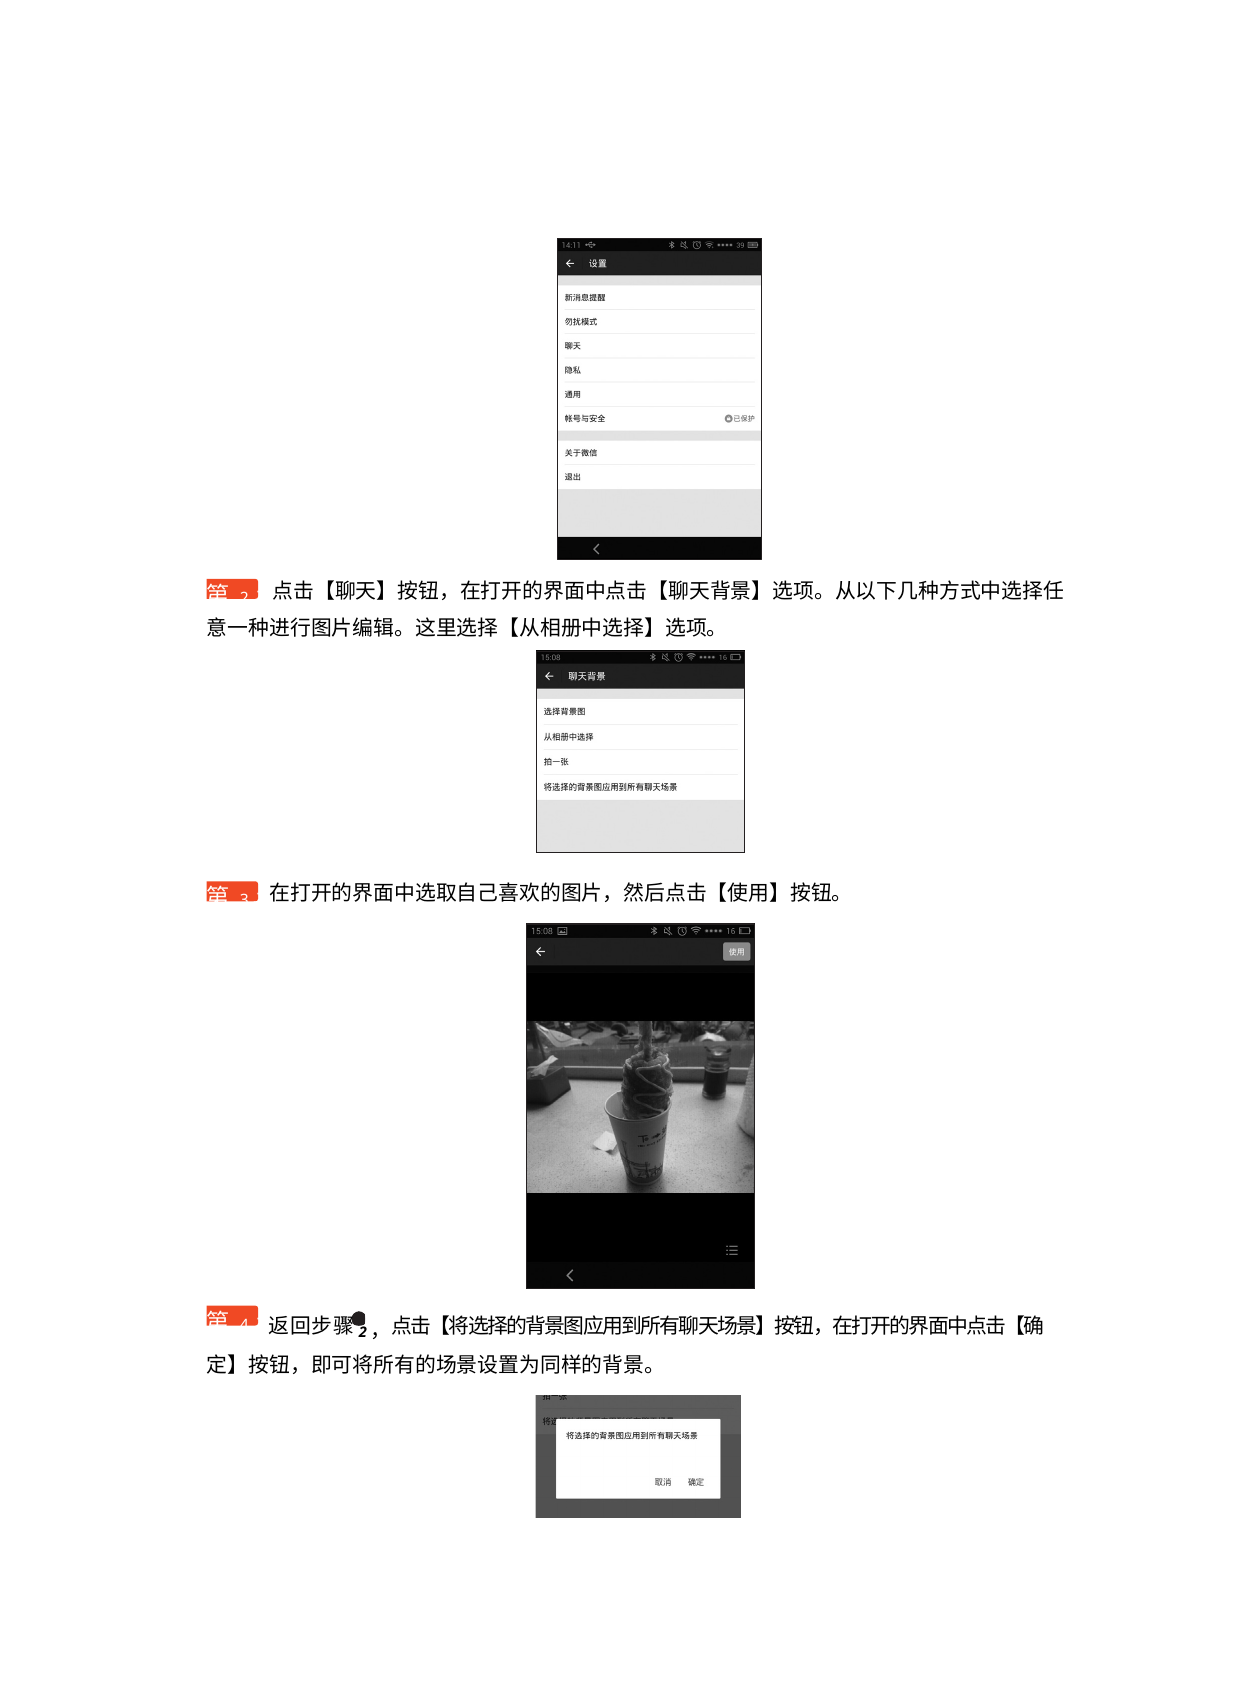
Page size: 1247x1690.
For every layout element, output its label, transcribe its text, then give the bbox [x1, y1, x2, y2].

picture [527, 925, 754, 935]
text 点击【聊天】按钮，在打开的界面中点击【聊天背景】选项。从以下几种方式中选择任意一种进行图片编辑。这里选择【从相册中选择】选项。 [207, 574, 1076, 642]
picture [558, 239, 761, 558]
picture [537, 652, 744, 852]
text 返回步骤2 ，点击【将选择的背景图应用到所有聊天场景】按钮，在打开的界面中点击【确定】按钮，即可将所有的场景设置为同样的背景。 [207, 935, 1076, 1378]
text 在打开的界面中选取自己喜欢的图片，然后点击【使用】按钮。 [175, 876, 946, 906]
picture [535, 1395, 741, 1518]
